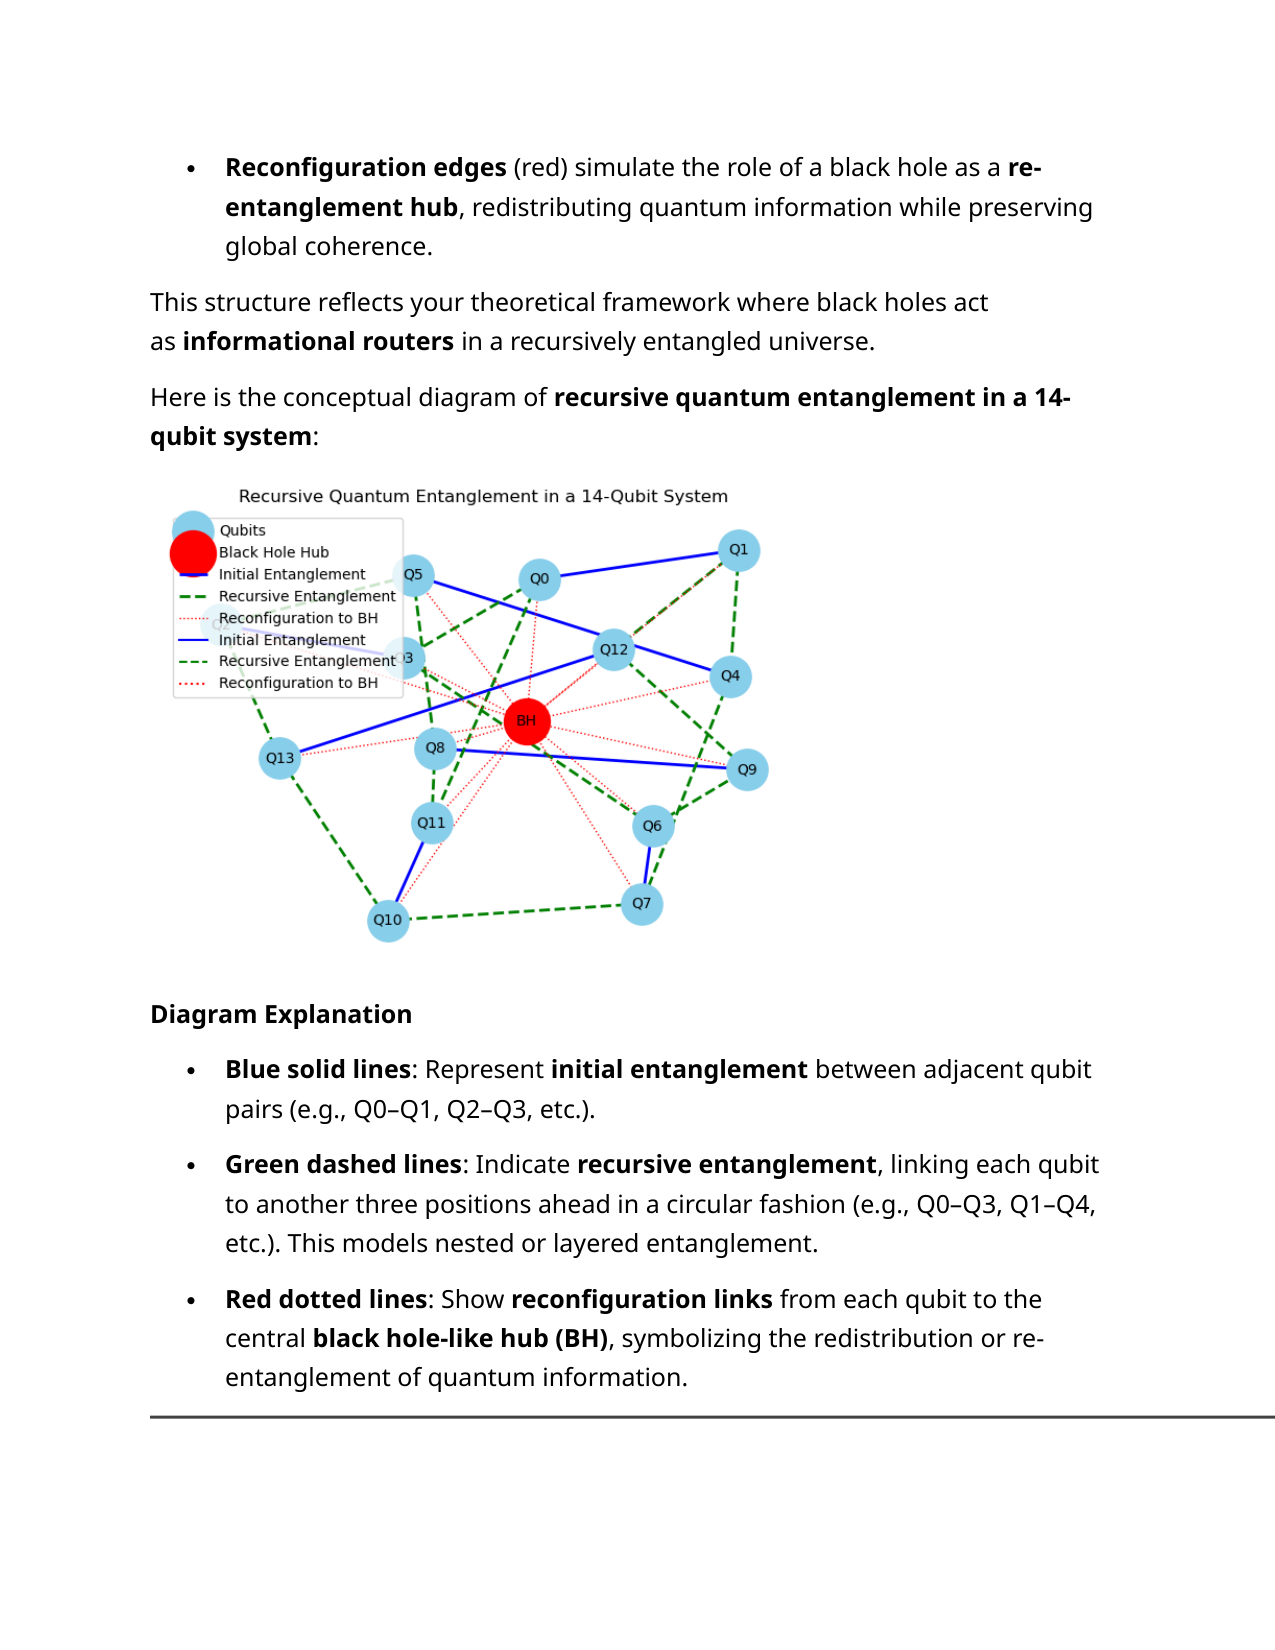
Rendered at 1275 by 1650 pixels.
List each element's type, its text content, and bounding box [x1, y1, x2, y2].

text This structure reflects your theoretical framework where black holes act as informational routers in a recursively entangled universe. [150, 284, 1125, 357]
list Reconfiguration edges (red) simulate the role of a black hole as a re-entanglement hub, redistributing quantum information while preserving global coherence. [187, 150, 1125, 262]
text Diagram Explanation [150, 996, 1125, 1030]
list Red dotted lines: Show reconfiguration links from each qubit to the central black hole-like hub (BH), symbolizing the redistribution or re-entanglement of quantum information. [187, 1281, 1125, 1394]
list Blue solid lines: Represent initial entanglement between adjacent qubit pairs (e.g., Q0–Q1, Q2–Q3, etc.). [187, 1052, 1125, 1125]
list Green dashed lines: Indicate recursive entanglement, linking each qubit to another three positions ahead in a circular fashion (e.g., Q0–Q3, Q1–Q4, etc.). This models nested or layered entanglement. [187, 1147, 1125, 1259]
text Here is the conceptual diagram of recursive quantum entanglement in a 14-qubit system: [150, 379, 1125, 452]
picture [150, 474, 818, 975]
